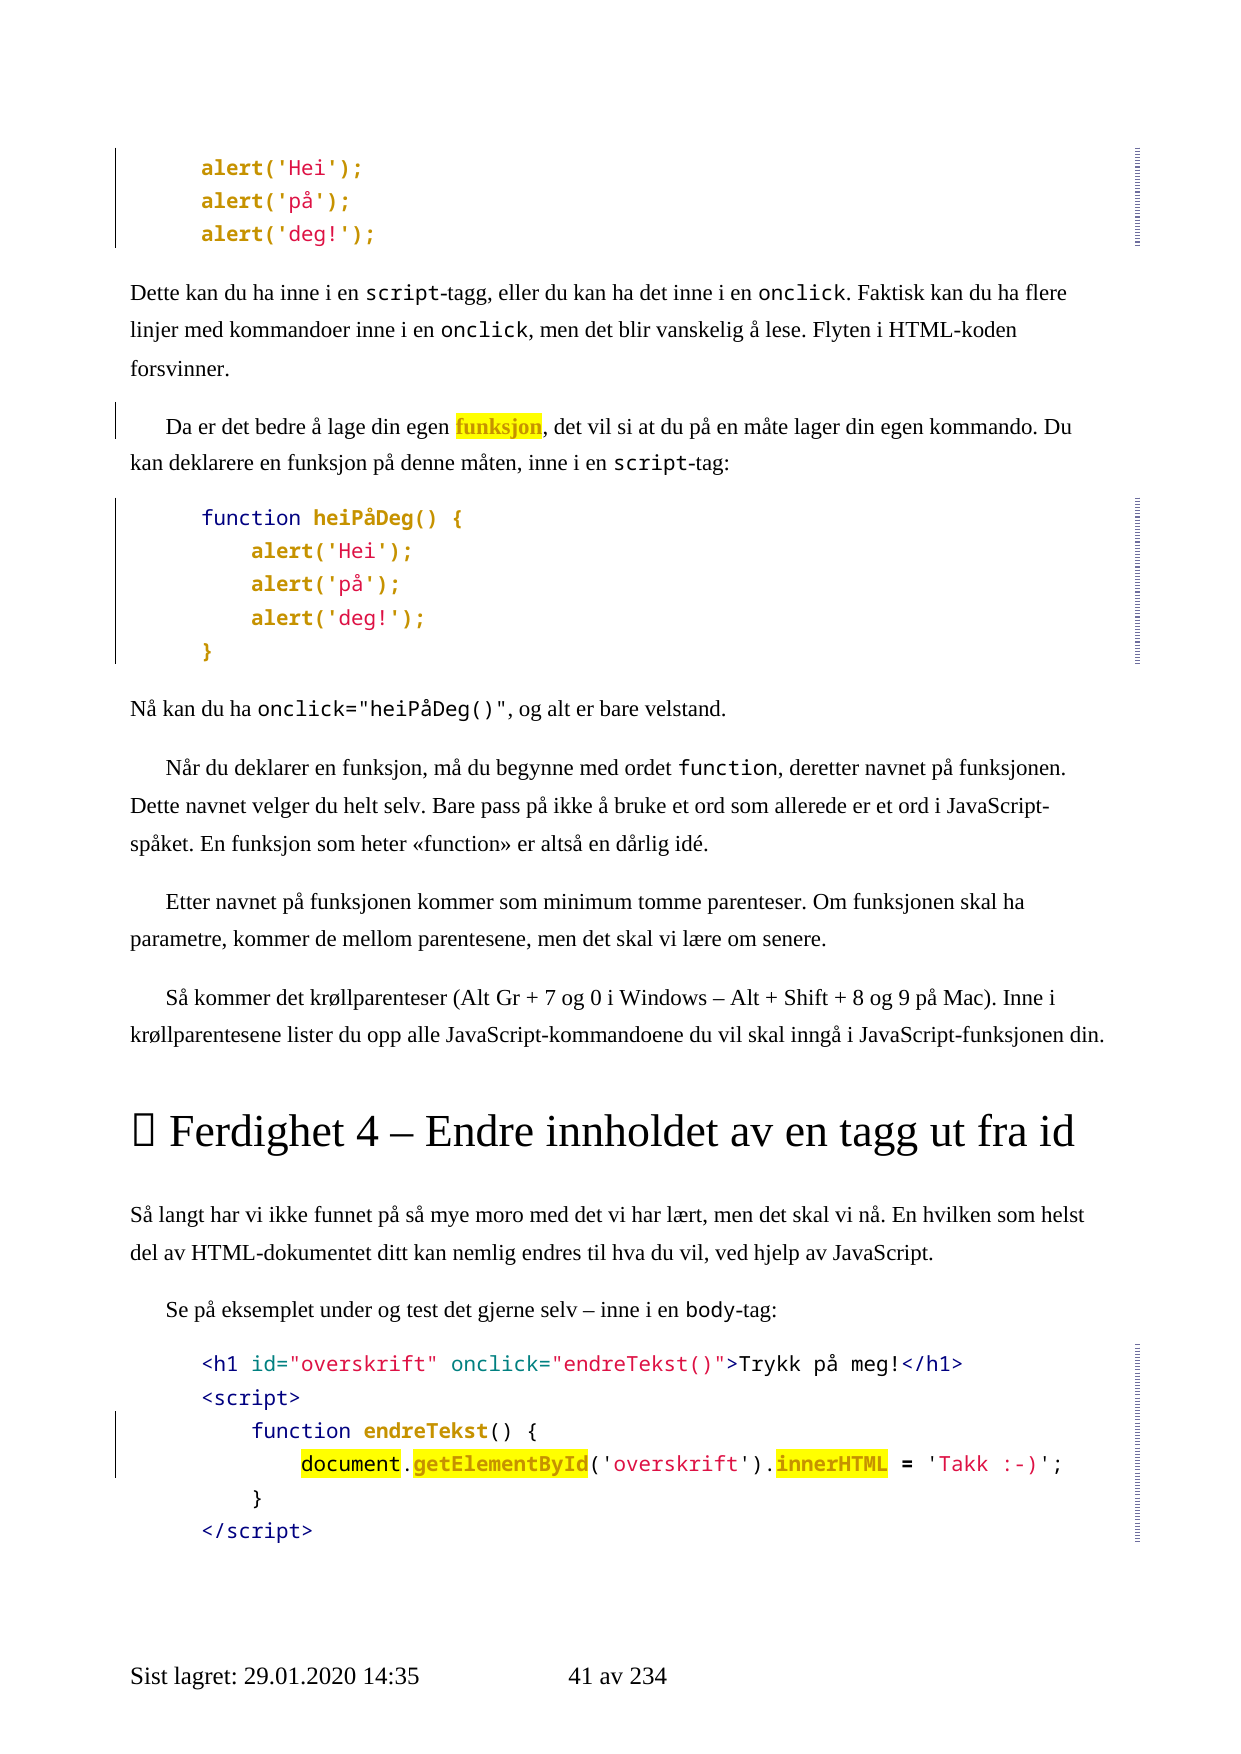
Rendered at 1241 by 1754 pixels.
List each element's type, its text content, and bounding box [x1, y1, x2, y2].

text Dette kan du ha inne i en script-tagg, eller du kan ha det inne i en onclick. Faktisk kan du ha flere linjer med kommandoer inne i en onclick, men det blir vanskelig å lese. Flyten i HTML-koden forsvinner. [130, 268, 1110, 381]
text 👏 Ferdighet 4 – Endre innholdet av en tagg ut fra id [130, 1098, 1110, 1160]
text Da er det bedre å lage din egen funksjon, det vil si at du på en måte lager din egen kommando. Du kan deklarere en funksjon på denne måten, inne i en script-tag: [130, 402, 1110, 477]
text Så kommer det krøllparenteser (Alt Gr + 7 og 0 i Windows – Alt + Shift + 8 og 9 på Mac). Inne i krøllparentesene lister du opp alle JavaScript-kommandoene du vil skal inngå i JavaScript-funksjonen din. [130, 973, 1110, 1048]
text alert('Hei'); alert('på'); alert('deg!'); [201, 148, 1140, 248]
text Nå kan du ha onclick="heiPåDeg()", og alt er bare velstand. [130, 685, 1110, 723]
text <h1 id="overskrift" onclick="endreTekst()">Trykk på meg!</h1> <script> function endreTekst() { document.getElementById('overskrift').innerHTML = 'Takk :-)'; } </script> [201, 1344, 1140, 1544]
text Se på eksemplet under og test det gjerne selv – inne i en body-tag: [130, 1286, 1110, 1323]
text Etter navnet på funksjonen kommer som minimum tomme parenteser. Om funksjonen skal ha parametre, kommer de mellom parentesene, men det skal vi lære om senere. [130, 877, 1110, 952]
text Så langt har vi ikke funnet på så mye moro med det vi har lært, men det skal vi nå. En hvilken som helst del av HTML-dokumentet ditt kan nemlig endres til hva du vil, ved hjelp av JavaScript. [130, 1190, 1110, 1265]
text Når du deklarer en funksjon, må du begynne med ordet function, deretter navnet på funksjonen. Dette navnet velger du helt selv. Bare pass på ikke å bruke et ord som allerede er et ord i JavaScript-spåket. En funksjon som heter «function» er altså en dårlig idé. [130, 743, 1110, 856]
text function heiPåDeg() { alert('Hei'); alert('på'); alert('deg!'); } [201, 498, 1140, 664]
